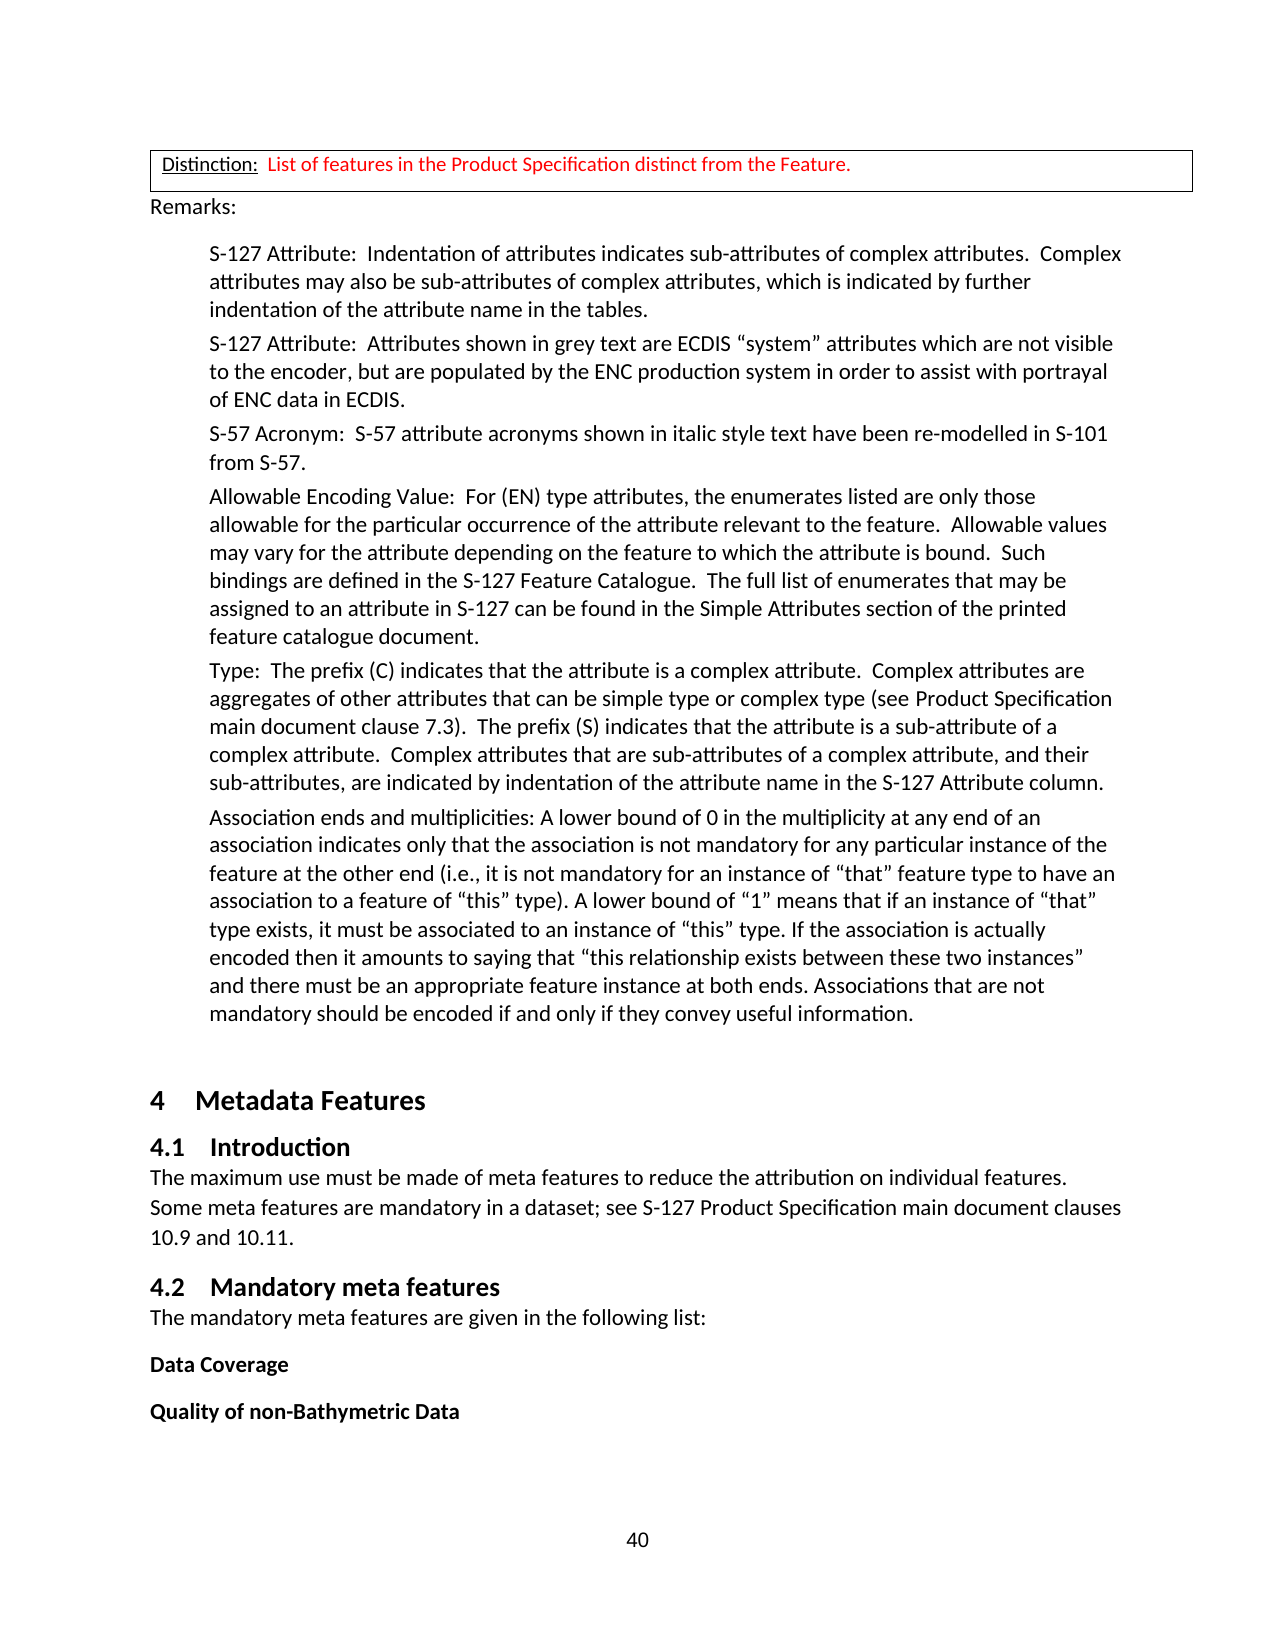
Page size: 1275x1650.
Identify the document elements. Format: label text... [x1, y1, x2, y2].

subtitle Introduction [150, 1130, 1125, 1163]
text Quality of non-Bathymetric Data [150, 1397, 1125, 1425]
subtitle Metadata Features [150, 1082, 1125, 1118]
subtitle Mandatory meta features [150, 1270, 1125, 1303]
text Remarks: [150, 192, 1125, 220]
list Association ends and multiplicities: A lower bound of 0 in the multiplicity at any end of an association indicates only that the association is not mandatory for any particular instance of the feature at the other end (i.e., it is not mandatory for an instance of “that” feature type to have an association to a feature of “this” type). A lower bound of “1” means that if an instance of “that” type exists, it must be associated to an instance of “this” type. If the association is actually encoded then it amounts to saying that “this relationship exists between these two instances” and there must be an appropriate feature instance at both ends. Associations that are not mandatory should be encoded if and only if they convey useful information. [209, 803, 1125, 1027]
list S-57 Acronym: S-57 attribute acronyms shown in italic style text have been re-modelled in S-101 from S-57. [209, 419, 1125, 476]
list S-127 Attribute: Indentation of attributes indicates sub-attributes of complex attributes. Complex attributes may also be sub-attributes of complex attributes, which is indicated by further indentation of the attribute name in the tables. [209, 239, 1125, 323]
list Type: The prefix (C) indicates that the attribute is a complex attribute. Complex attributes are aggregates of other attributes that can be simple type or complex type (see Product Specification main document clause 7.3). The prefix (S) indicates that the attribute is a sub-attribute of a complex attribute. Complex attributes that are sub-attributes of a complex attribute, and their sub-attributes, are indicated by indentation of the attribute name in the S-127 Attribute column. [209, 656, 1125, 796]
text The mandatory meta features are given in the following list: [150, 1303, 1125, 1331]
text The maximum use must be made of meta features to reduce the attribution on individual features. Some meta features are mandatory in a dataset; see S-127 Product Specification main document clauses 10.9 and 10.11. [150, 1163, 1125, 1252]
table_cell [151, 151, 1192, 191]
text Data Coverage [150, 1350, 1125, 1378]
list S-127 Attribute: Attributes shown in grey text are ECDIS “system” attributes which are not visible to the encoder, but are populated by the ENC production system in order to assist with portrayal of ENC data in ECDIS. [209, 329, 1125, 413]
list Allowable Encoding Value: For (EN) type attributes, the enumerates listed are only those allowable for the particular occurrence of the attribute relevant to the feature. Allowable values may vary for the attribute depending on the feature to which the attribute is bound. Such bindings are defined in the S-127 Feature Catalogue. The full list of enumerates that may be assigned to an attribute in S-127 can be found in the Simple Attributes section of the printed feature catalogue document. [209, 482, 1125, 650]
